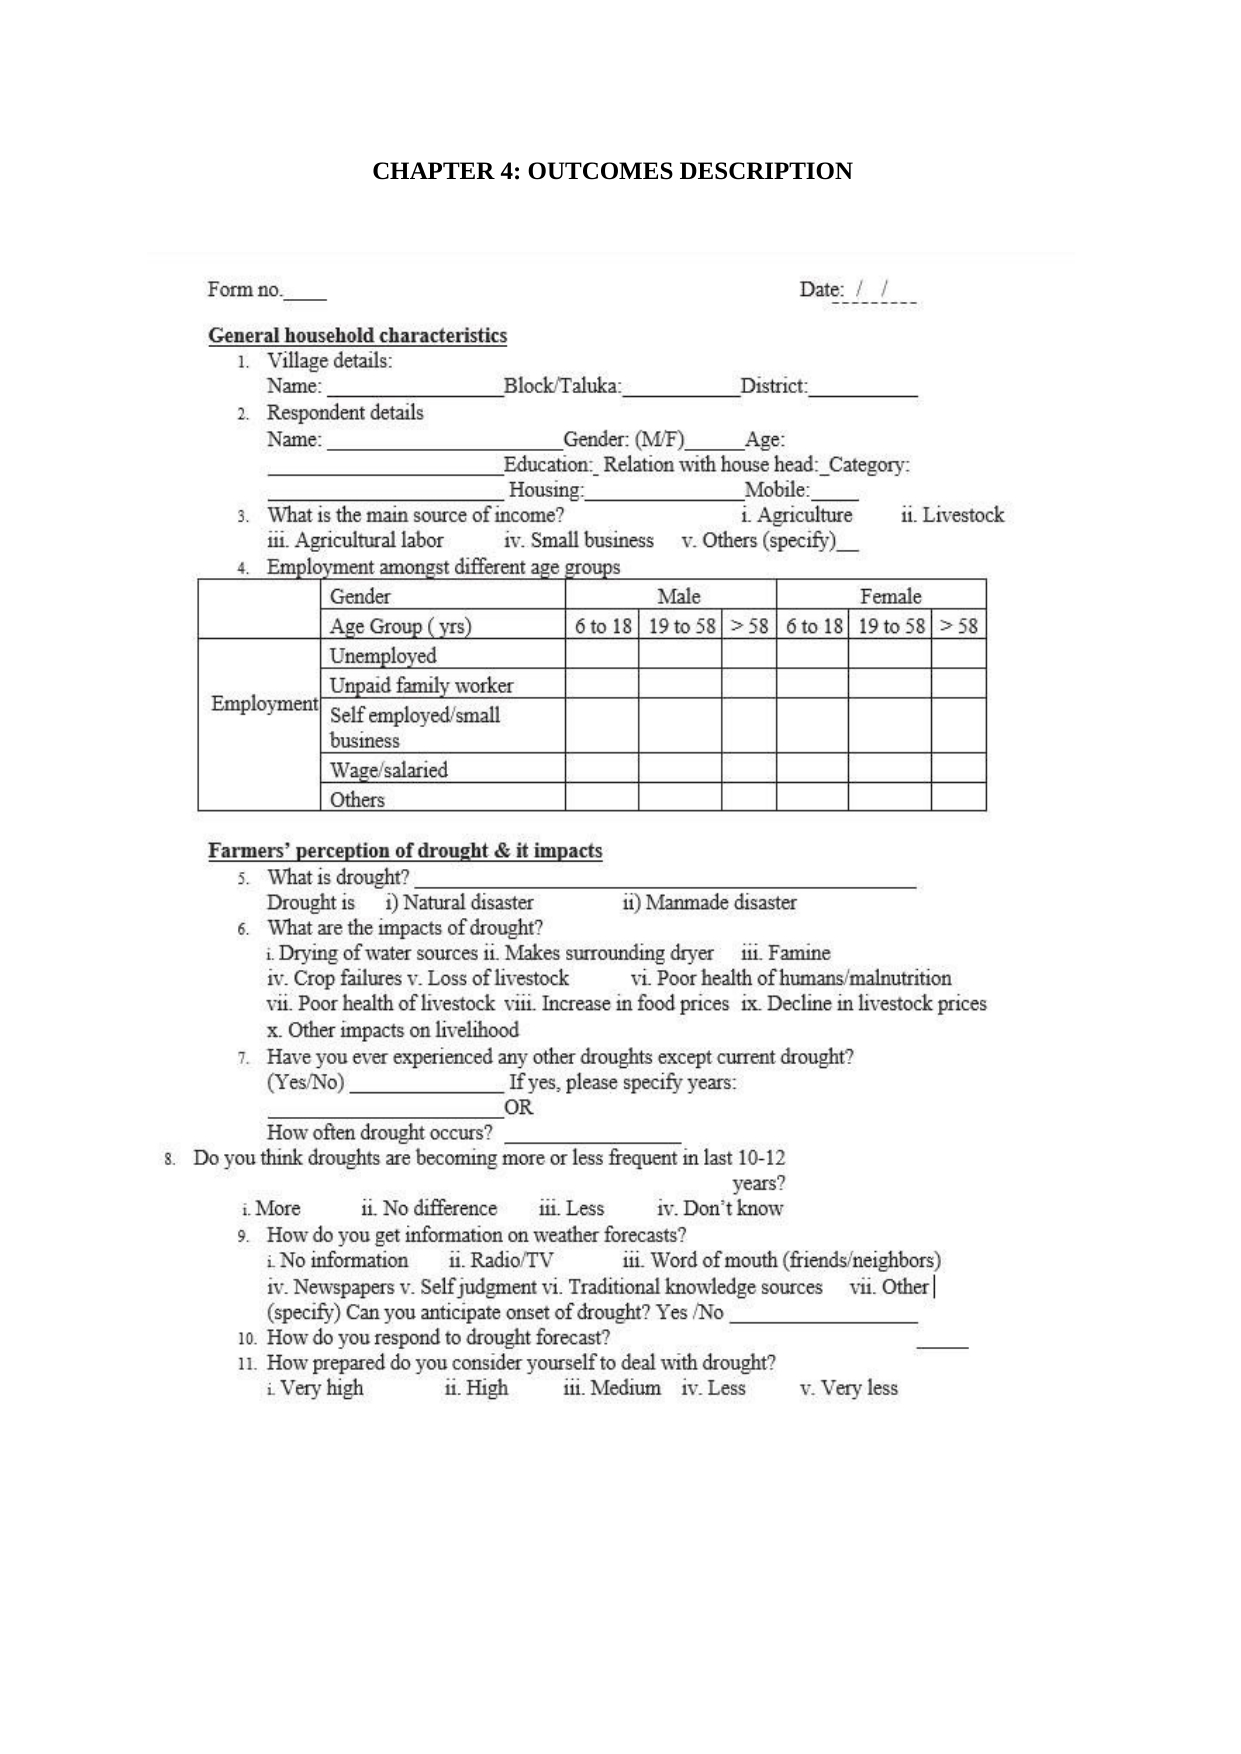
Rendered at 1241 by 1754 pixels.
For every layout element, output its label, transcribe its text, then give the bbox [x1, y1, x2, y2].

picture [147, 252, 1076, 1450]
text CHAPTER 4: OUTCOMES DESCRIPTION [147, 156, 1108, 185]
